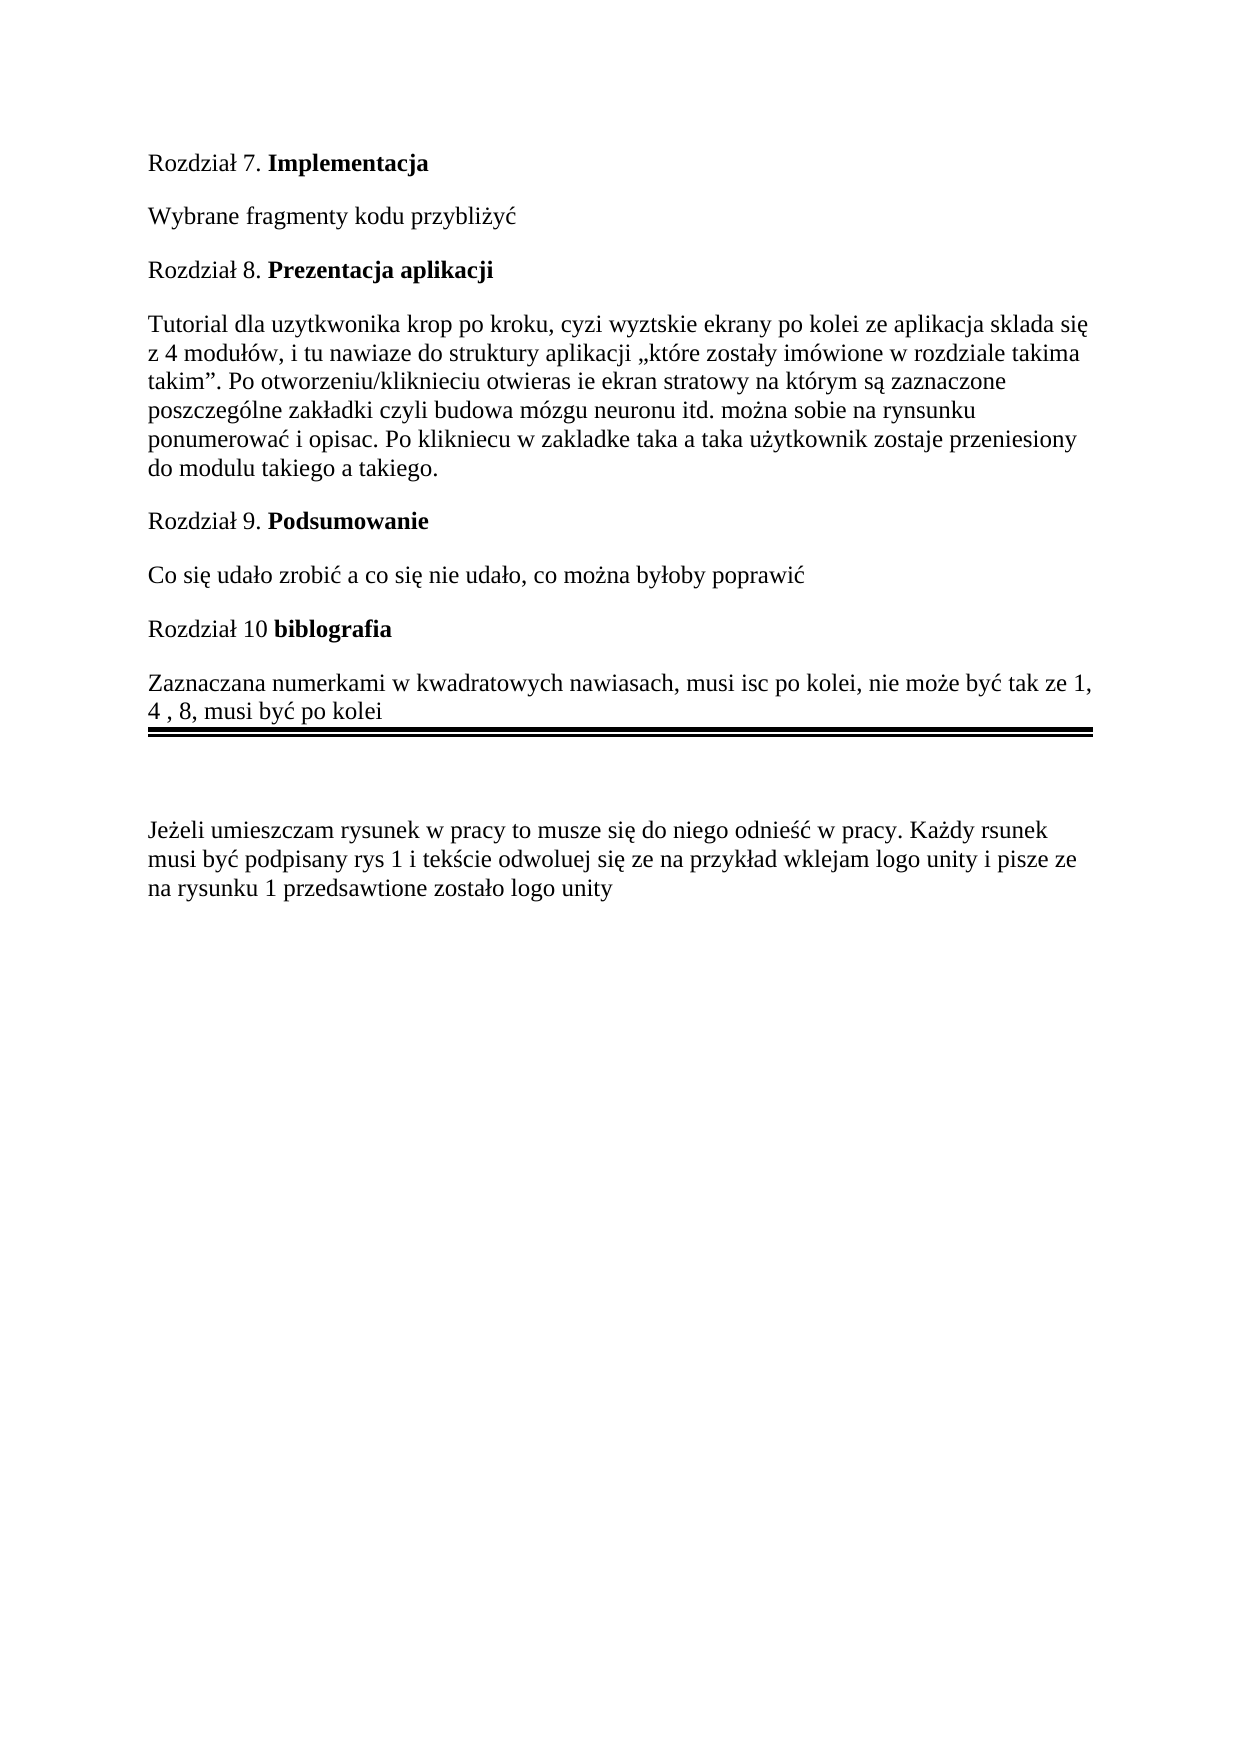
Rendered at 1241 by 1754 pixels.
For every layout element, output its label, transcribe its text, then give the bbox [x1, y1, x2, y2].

text Rozdział 8. Prezentacja aplikacji [148, 255, 1093, 284]
text Rozdział 10 biblografia [148, 614, 1093, 643]
text Rozdział 9. Podsumowanie [148, 506, 1093, 535]
text Rozdział 7. Implementacja [148, 148, 1093, 176]
text Wybrane fragmenty kodu przybliżyć [148, 201, 1093, 230]
text Co się udało zrobić a co się nie udało, co można byłoby poprawić [148, 560, 1093, 589]
text Jeżeli umieszczam rysunek w pracy to musze się do niego odnieść w pracy. Każdy rsunek musi być podpisany rys 1 i tekście odwoluej się ze na przykład wklejam logo unity i pisze ze na rysunku 1 przedsawtione zostało logo unity [148, 815, 1093, 902]
text Zaznaczana numerkami w kwadratowych nawiasach, musi isc po kolei, nie może być tak ze 1, 4 , 8, musi być po kolei [148, 668, 1093, 727]
text Tutorial dla uzytkwonika krop po kroku, cyzi wyztskie ekrany po kolei ze aplikacja sklada się z 4 modułów, i tu nawiaze do struktury aplikacji „które zostały imówione w rozdziale takima takim”. Po otworzeniu/kliknieciu otwieras ie ekran stratowy na którym są zaznaczone poszczególne zakładki czyli budowa mózgu neuronu itd. można sobie na rynsunku ponumerować i opisac. Po klikniecu w zakladke taka a taka użytkownik zostaje przeniesiony do modulu takiego a takiego. [148, 309, 1093, 481]
